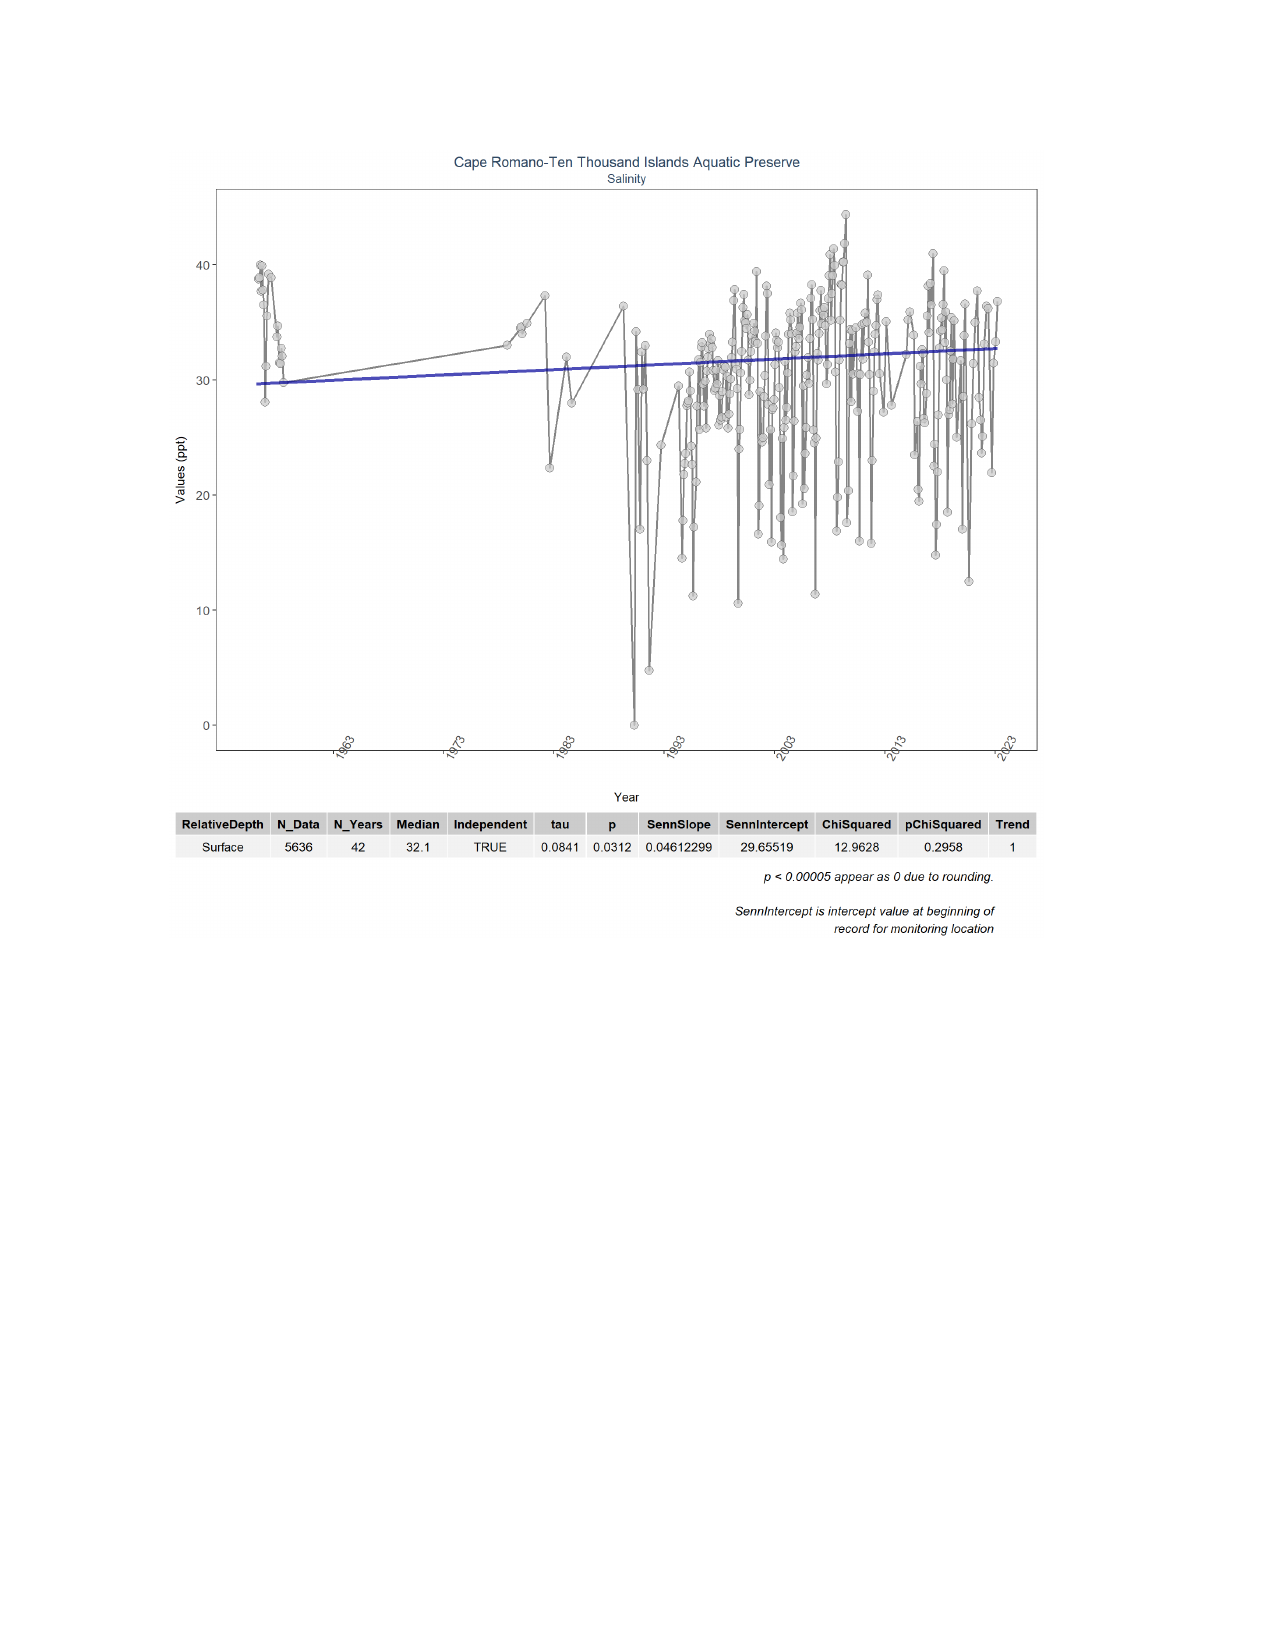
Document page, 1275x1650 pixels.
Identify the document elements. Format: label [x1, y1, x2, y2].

picture [168, 150, 1044, 938]
